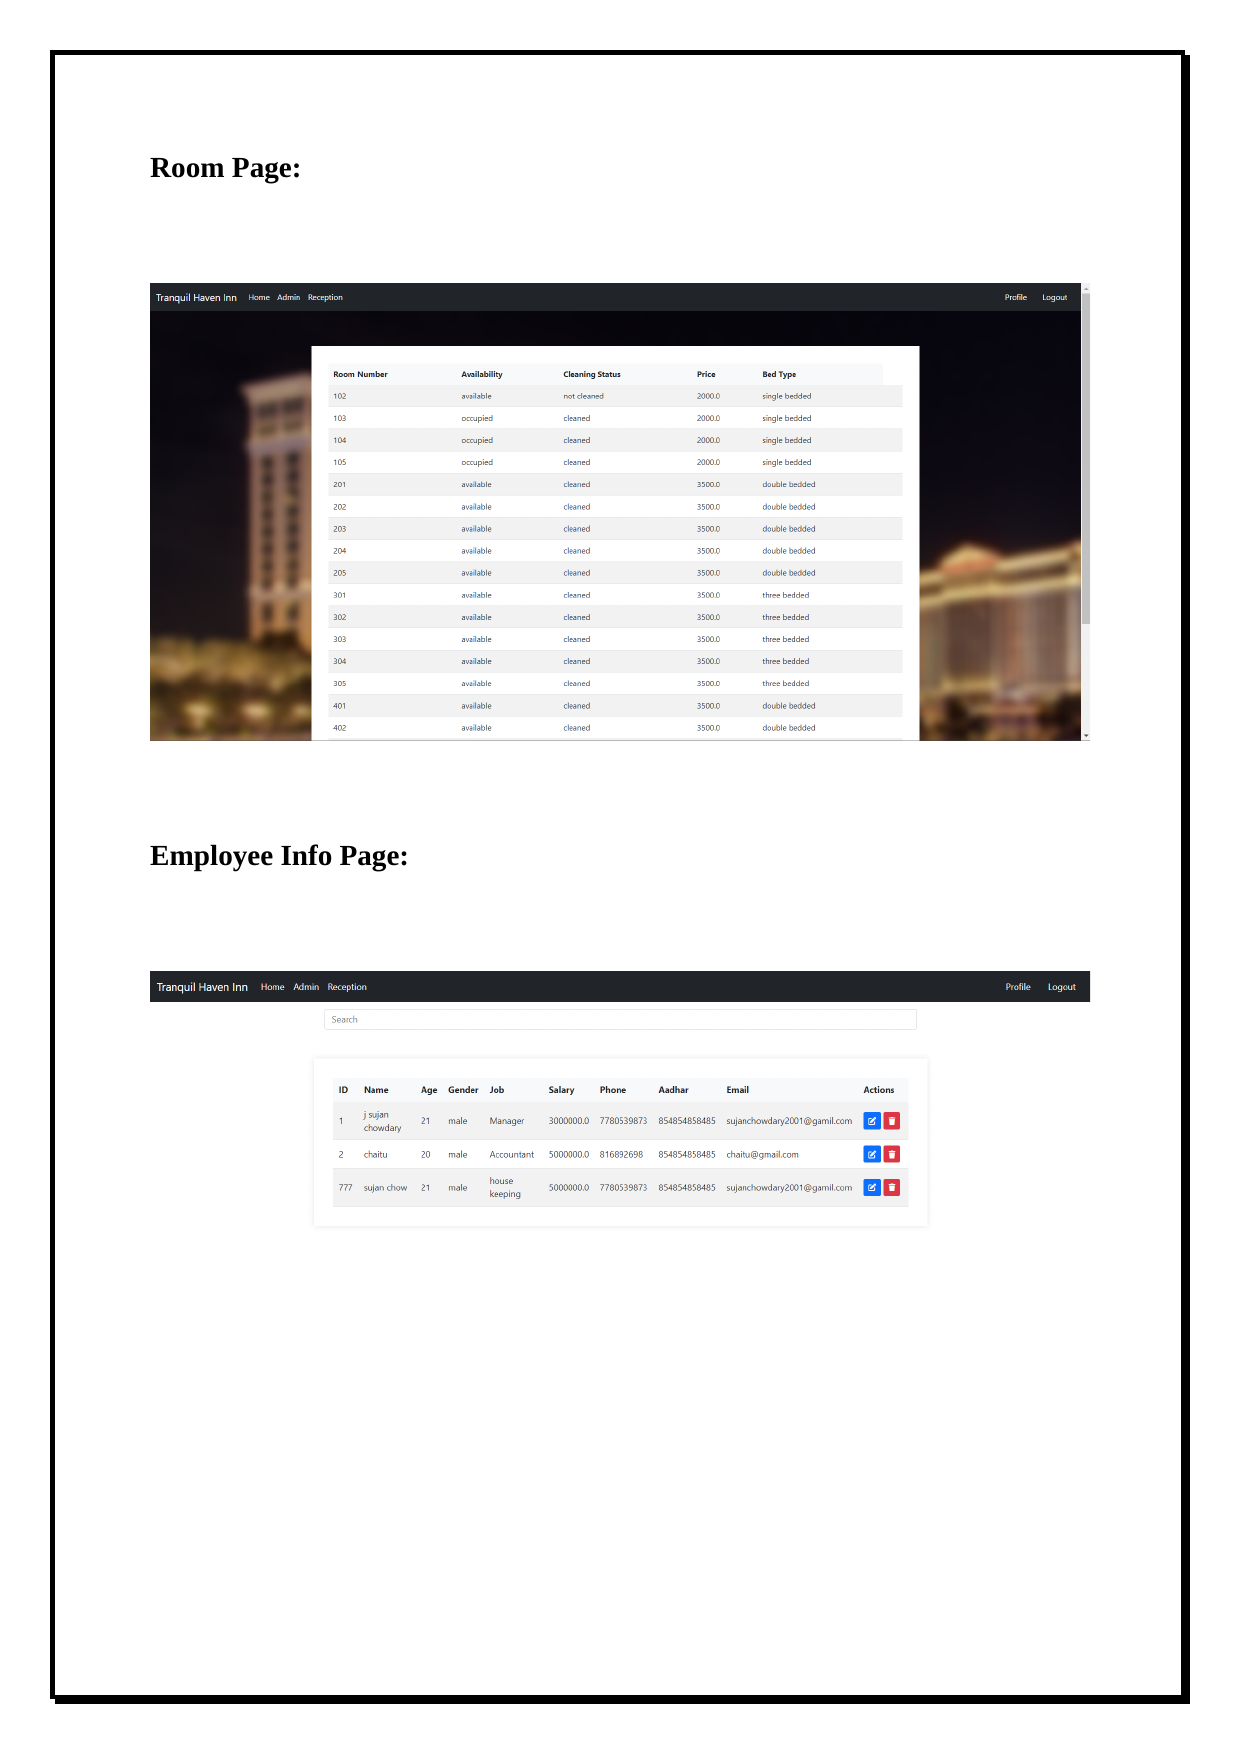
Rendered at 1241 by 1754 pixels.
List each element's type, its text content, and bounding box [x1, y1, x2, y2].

text Employee Info Page: [150, 838, 1086, 871]
picture [150, 971, 1091, 1428]
text Room Page: [150, 150, 1086, 183]
picture [150, 283, 1091, 741]
